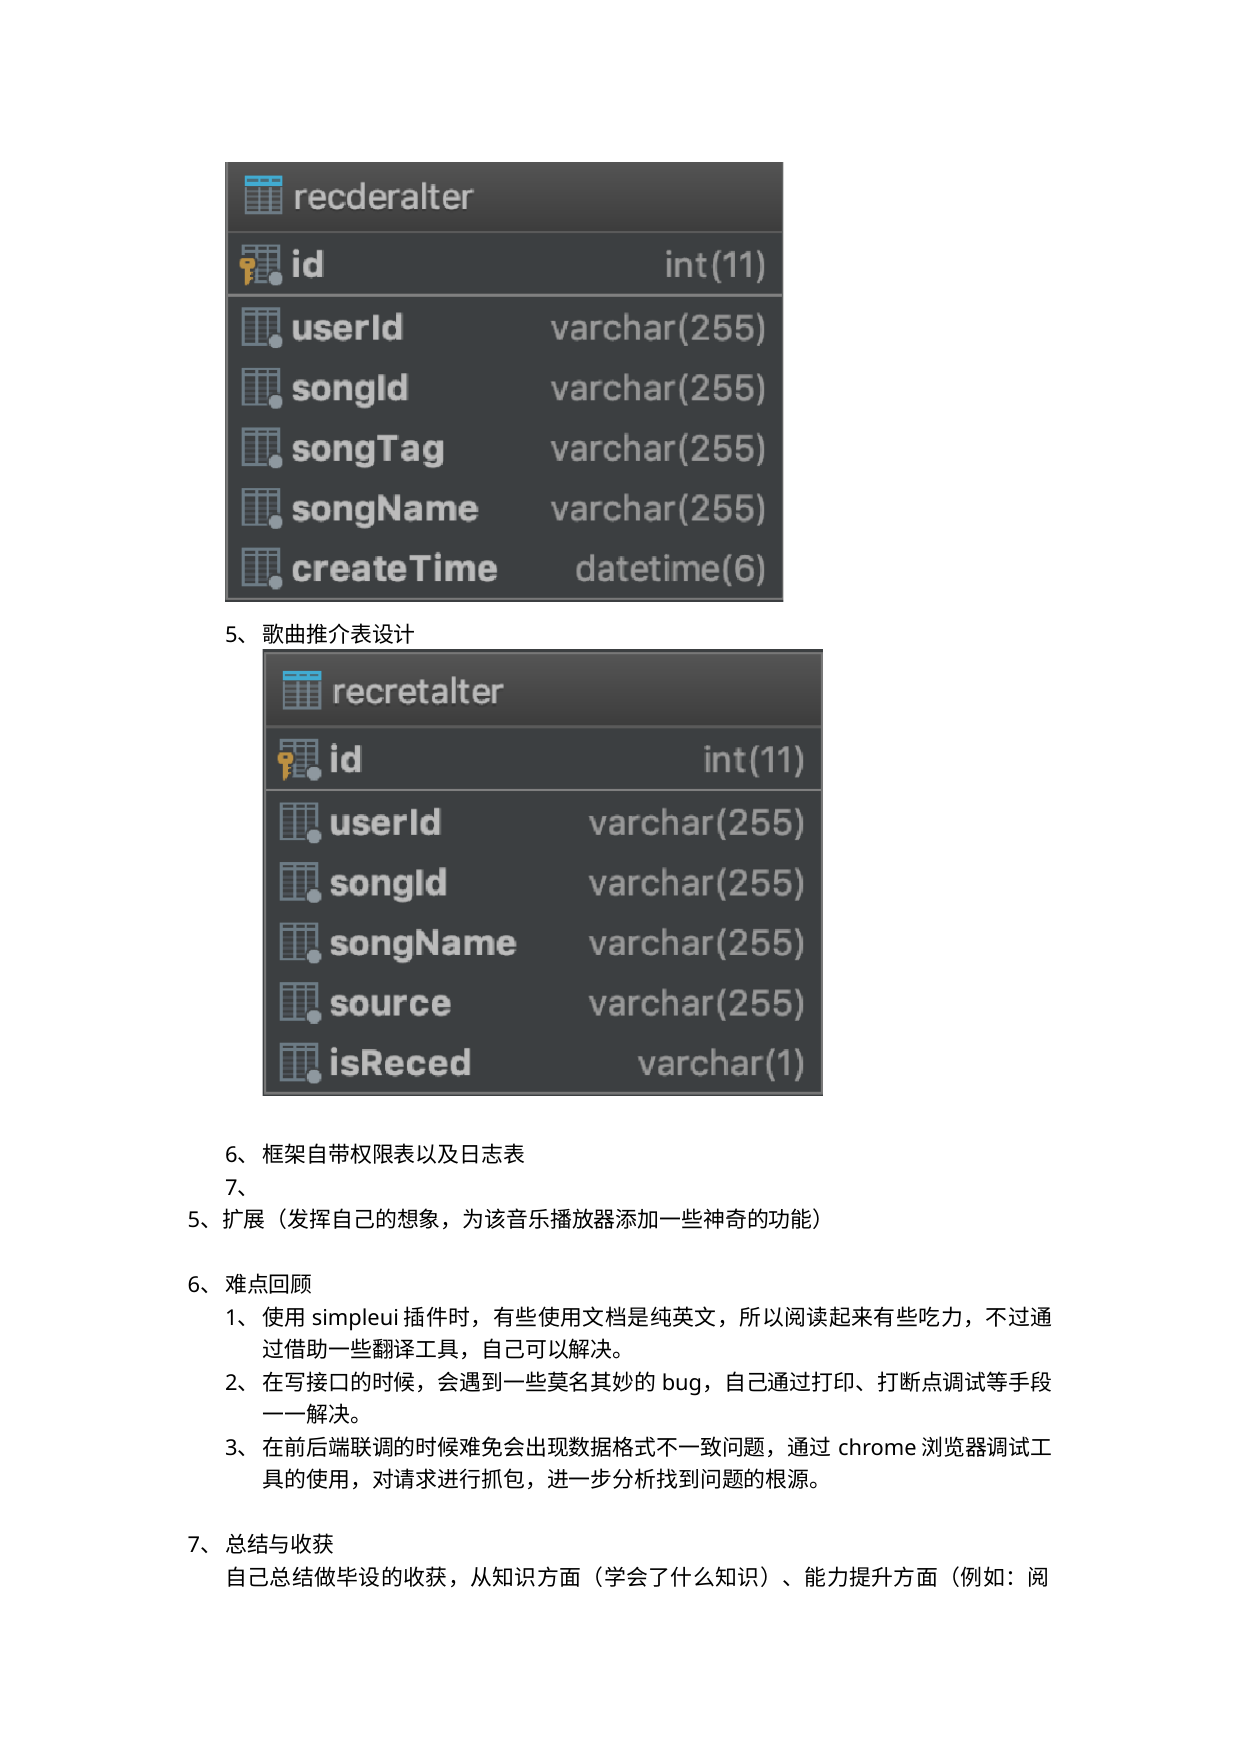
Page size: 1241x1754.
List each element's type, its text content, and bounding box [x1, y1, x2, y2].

list 难点回顾 [187, 1267, 1053, 1299]
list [225, 1559, 1053, 1592]
list 总结与收获 [187, 1527, 1053, 1559]
picture [225, 162, 784, 602]
picture [262, 649, 823, 1096]
list 歌曲推介表设计 [225, 617, 1053, 649]
list 在前后端联调的时候难免会出现数据格式不一致问题，通过chrome浏览器调试工具的使用，对请求进行抓包，进一步分析找到问题的根源。 [225, 1429, 1053, 1494]
list 使用simpleui插件时，有些使用文档是纯英文，所以阅读起来有些吃力，不过通过借助一些翻译工具，自己可以解决。 [225, 1299, 1053, 1364]
list 在写接口的时候，会遇到一些莫名其妙的bug，自己通过打印、打断点调试等手段一一解决。 [225, 1364, 1053, 1429]
list 框架自带权限表以及日志表 [225, 1137, 1053, 1169]
text 5、扩展（发挥自己的想象，为该音乐播放器添加一些神奇的功能） [187, 1202, 1053, 1234]
